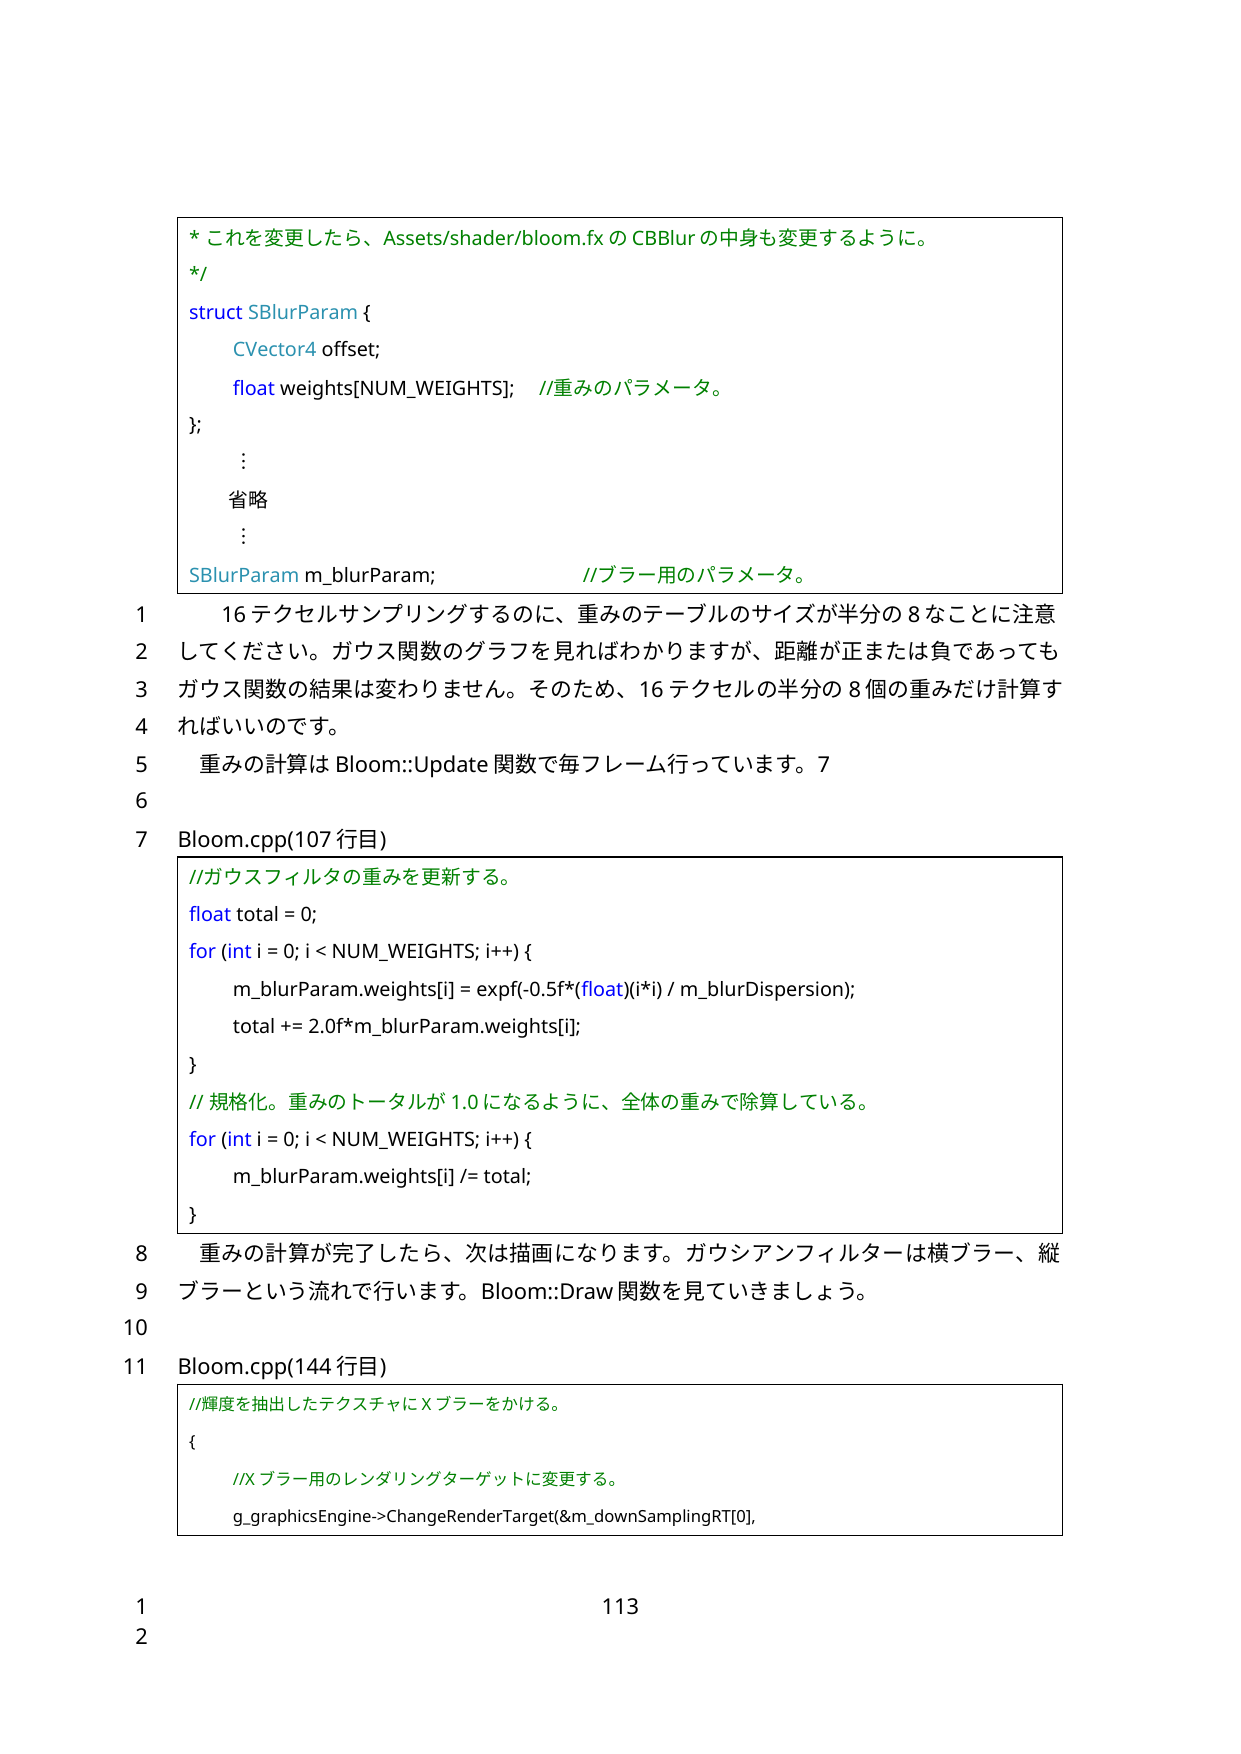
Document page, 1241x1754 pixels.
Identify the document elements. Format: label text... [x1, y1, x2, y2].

text 重みの計算はBloom::Update関数で毎フレーム行っています。7 [177, 744, 1063, 781]
text してください。ガウス関数のグラフを見ればわかりますが、距離が正または負であってもガウス関数の結果は変わりません。そのため、16テクセルの半分の8個の重みだけ計算すればいいのです。 [177, 631, 1063, 744]
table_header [178, 1385, 1062, 1534]
text 16テクセルサンプリングするのに、重みのテーブルのサイズが半分の8なことに注意 [199, 594, 1063, 631]
text 重みの計算が完了したら、次は描画になります。ガウシアンフィルターは横ブラー、縦ブラーという流れで行います。Bloom::Draw関数を見ていきましょう。 [177, 1234, 1063, 1308]
table_header //ガウスフィルタの重みを更新する。 float total = 0; for (int i = 0; i < NUM_WEIGHTS; i++) { m_blurParam.weights[i] = expf(-0.5f*(float)(i*i) / m_blurDispersion); total += 2.0f*m_blurParam.weights[i]; } // 規格化。重みのトータルが1.0になるように、全体の重みで除算している。 for (int i = 0; i < NUM_WEIGHTS; i++) { m_blurParam.weights[i] /= total; } [178, 858, 1062, 1232]
text Bloom.cpp(144行目) [177, 1346, 1063, 1383]
text Bloom.cpp(107行目) [177, 819, 1063, 856]
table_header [178, 218, 1062, 593]
